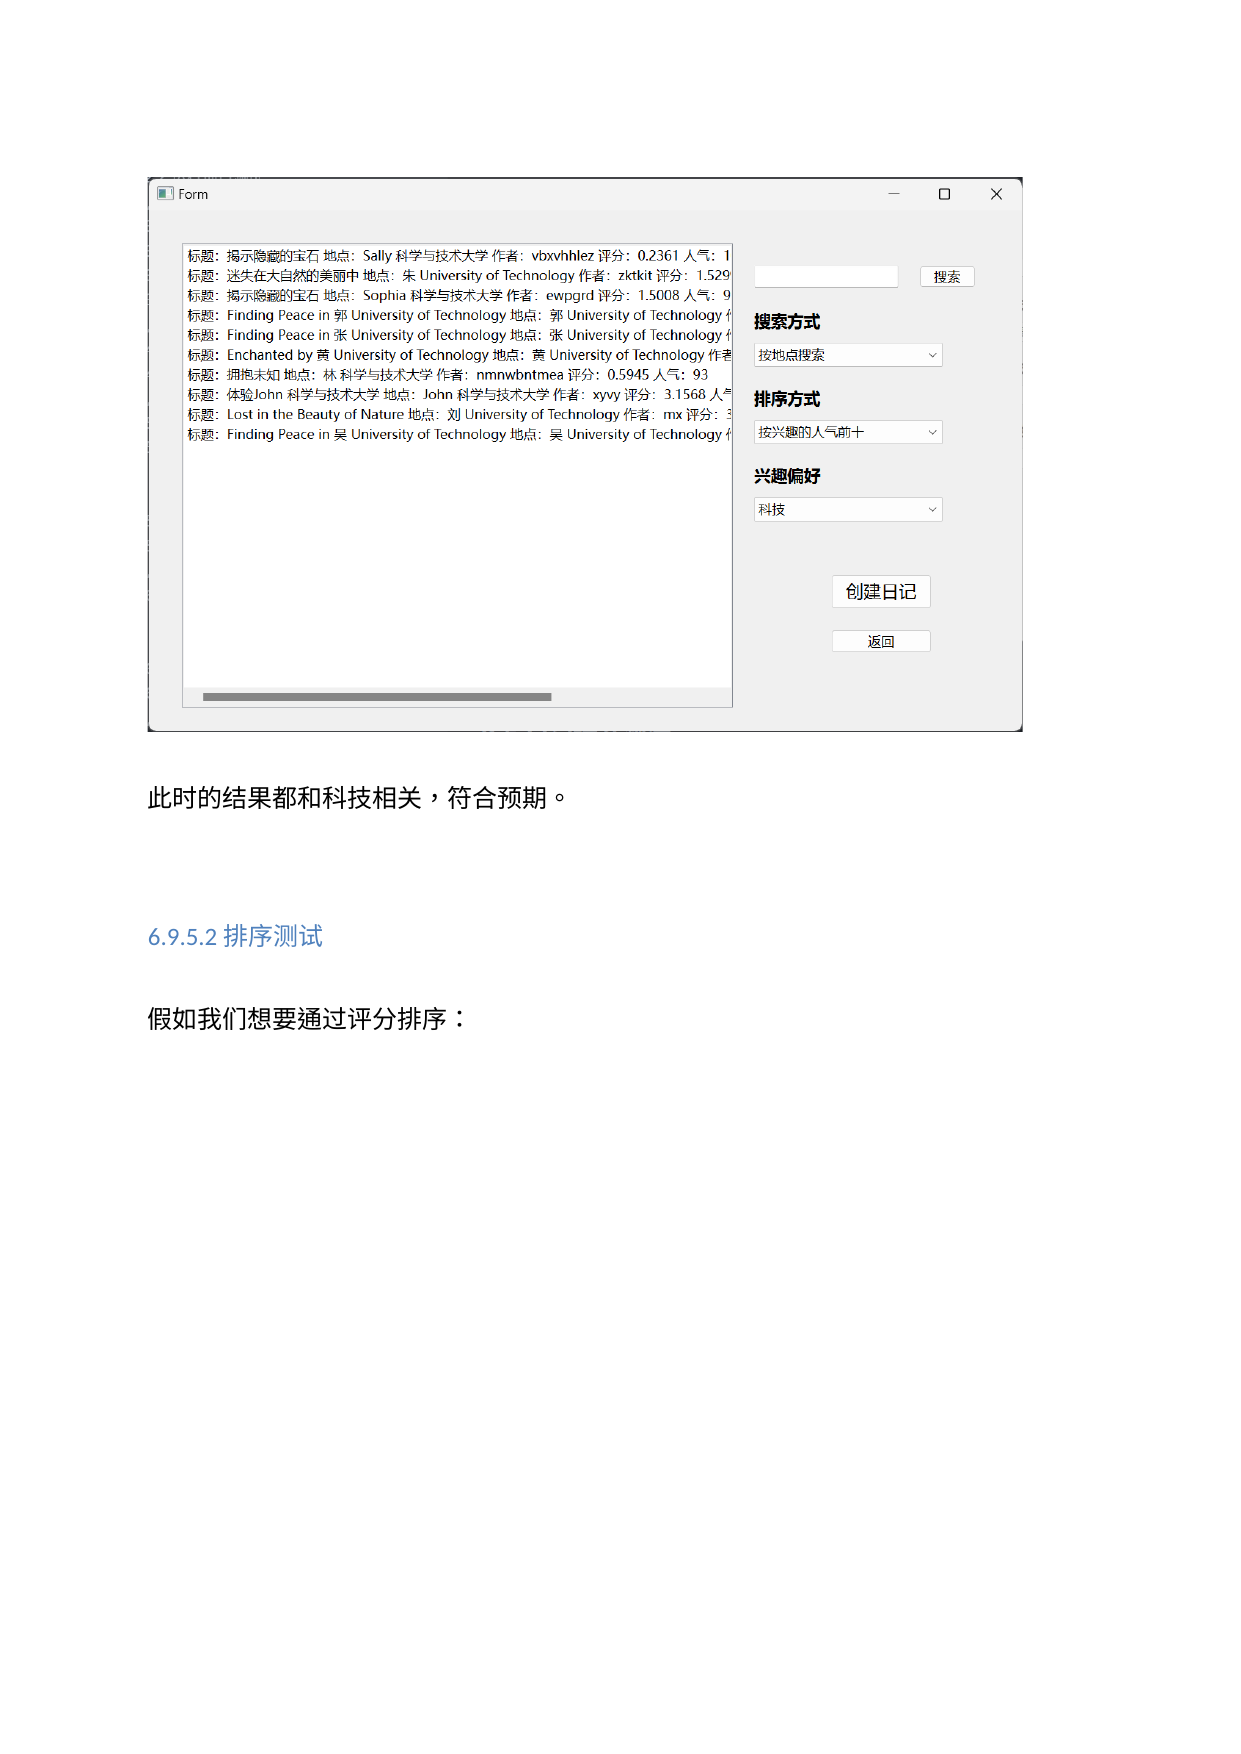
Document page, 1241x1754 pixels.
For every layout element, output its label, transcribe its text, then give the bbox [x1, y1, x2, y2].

text 6.9.5.2 排序测试 [148, 903, 1092, 968]
text 此时的结果都和科技相关，符合预期。 [148, 766, 1092, 831]
text 假如我们想要通过评分排序： [148, 987, 1092, 1052]
picture [147, 177, 1023, 732]
